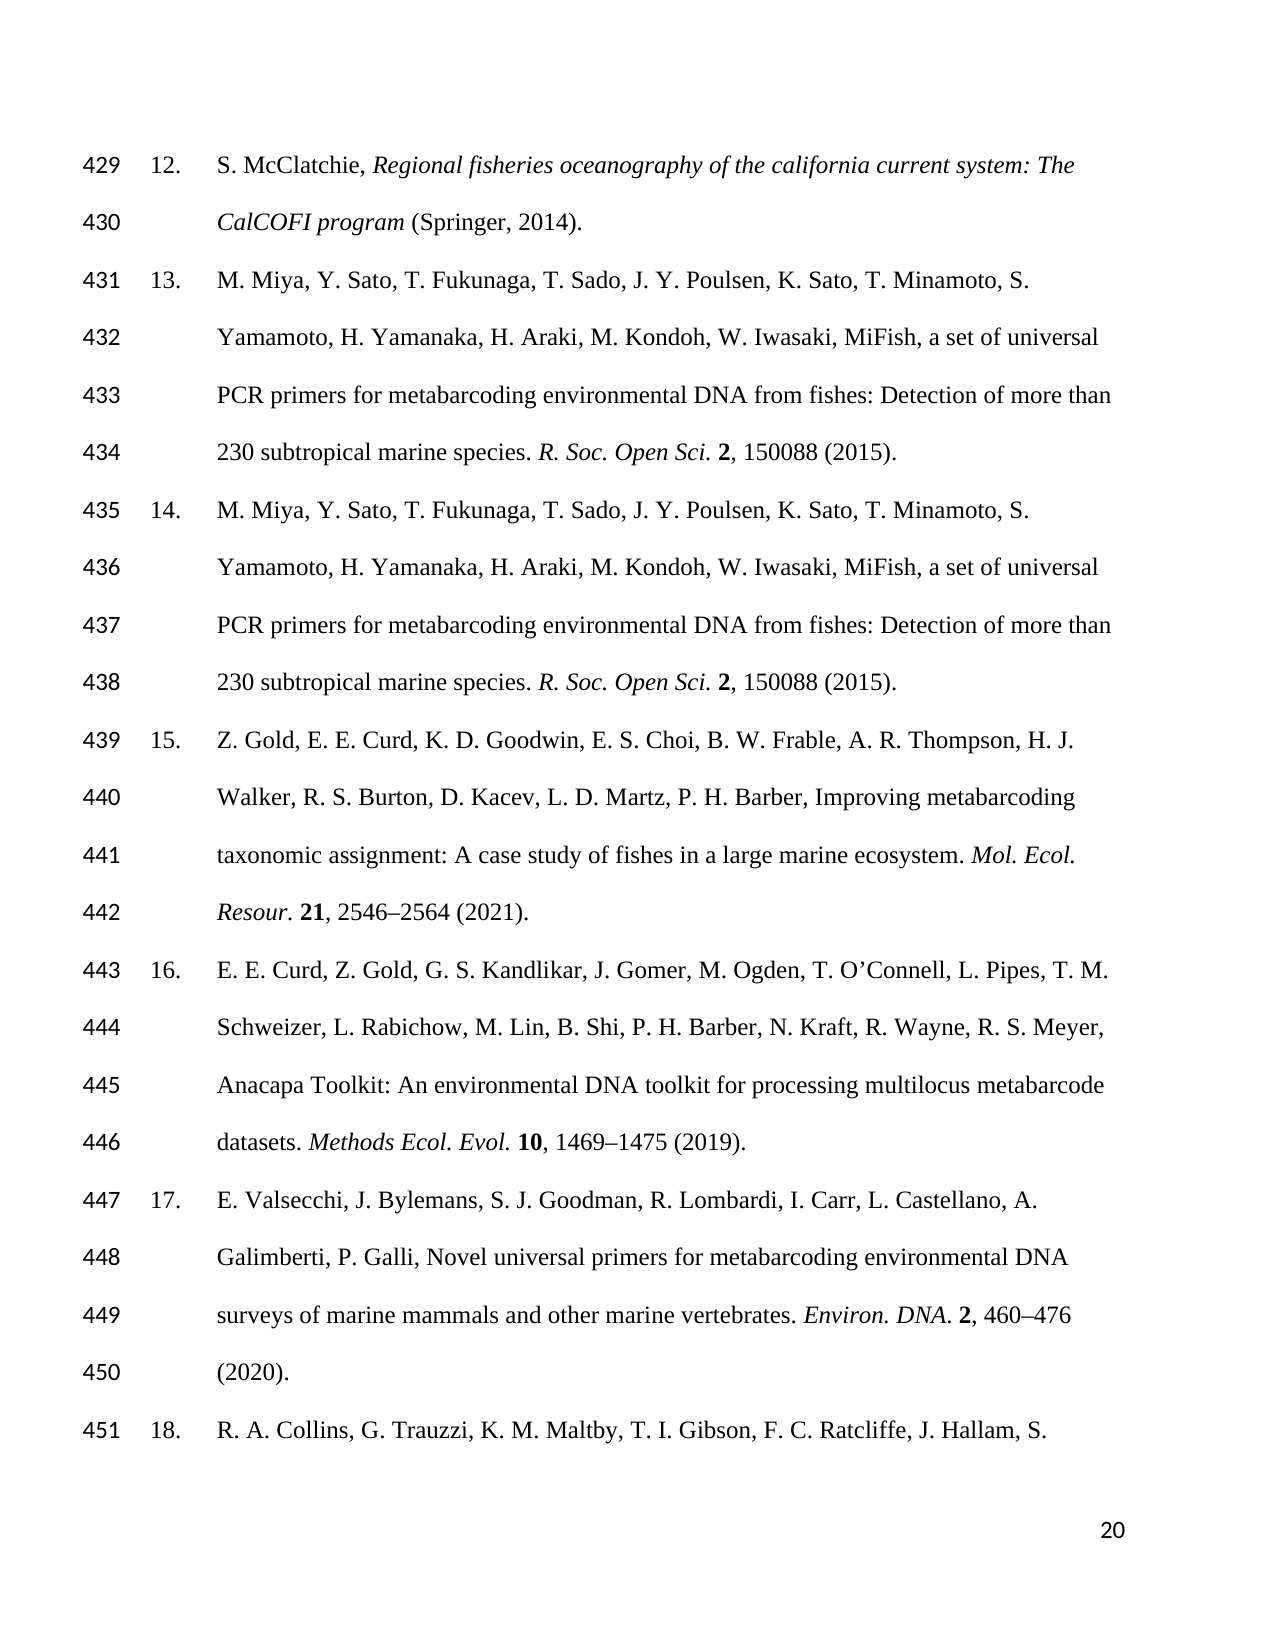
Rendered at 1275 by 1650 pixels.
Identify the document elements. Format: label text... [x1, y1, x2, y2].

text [150, 1415, 1125, 1444]
text 13. M. Miya, Y. Sato, T. Fukunaga, T. Sado, J. Y. Poulsen, K. Sato, T. Minamoto, S. Yamamoto, H. Yamanaka, H. Araki, M. Kondoh, W. Iwasaki, MiFish, a set of universal PCR primers for metabarcoding environmental DNA from fishes: Detection of more than 230 subtropical marine species. R. Soc. Open Sci. 2, 150088 (2015). [150, 265, 1125, 466]
text 17. E. Valsecchi, J. Bylemans, S. J. Goodman, R. Lombardi, I. Carr, L. Castellano, A. Galimberti, P. Galli, Novel universal primers for metabarcoding environmental DNA surveys of marine mammals and other marine vertebrates. Environ. DNA. 2, 460–476 (2020). [150, 1185, 1125, 1386]
text 12. S. McClatchie, Regional fisheries oceanography of the california current system: The CalCOFI program (Springer, 2014). [150, 150, 1125, 236]
text 16. E. E. Curd, Z. Gold, G. S. Kandlikar, J. Gomer, M. Ogden, T. O’Connell, L. Pipes, T. M. Schweizer, L. Rabichow, M. Lin, B. Shi, P. H. Barber, N. Kraft, R. Wayne, R. S. Meyer, Anacapa Toolkit: An environmental DNA toolkit for processing multilocus metabarcode datasets. Methods Ecol. Evol. 10, 1469–1475 (2019). [150, 955, 1125, 1156]
text 14. M. Miya, Y. Sato, T. Fukunaga, T. Sado, J. Y. Poulsen, K. Sato, T. Minamoto, S. Yamamoto, H. Yamanaka, H. Araki, M. Kondoh, W. Iwasaki, MiFish, a set of universal PCR primers for metabarcoding environmental DNA from fishes: Detection of more than 230 subtropical marine species. R. Soc. Open Sci. 2, 150088 (2015). [150, 495, 1125, 696]
text 15. Z. Gold, E. E. Curd, K. D. Goodwin, E. S. Choi, B. W. Frable, A. R. Thompson, H. J. Walker, R. S. Burton, D. Kacev, L. D. Martz, P. H. Barber, Improving metabarcoding taxonomic assignment: A case study of fishes in a large marine ecosystem. Mol. Ecol. Resour. 21, 2546–2564 (2021). [150, 725, 1125, 926]
